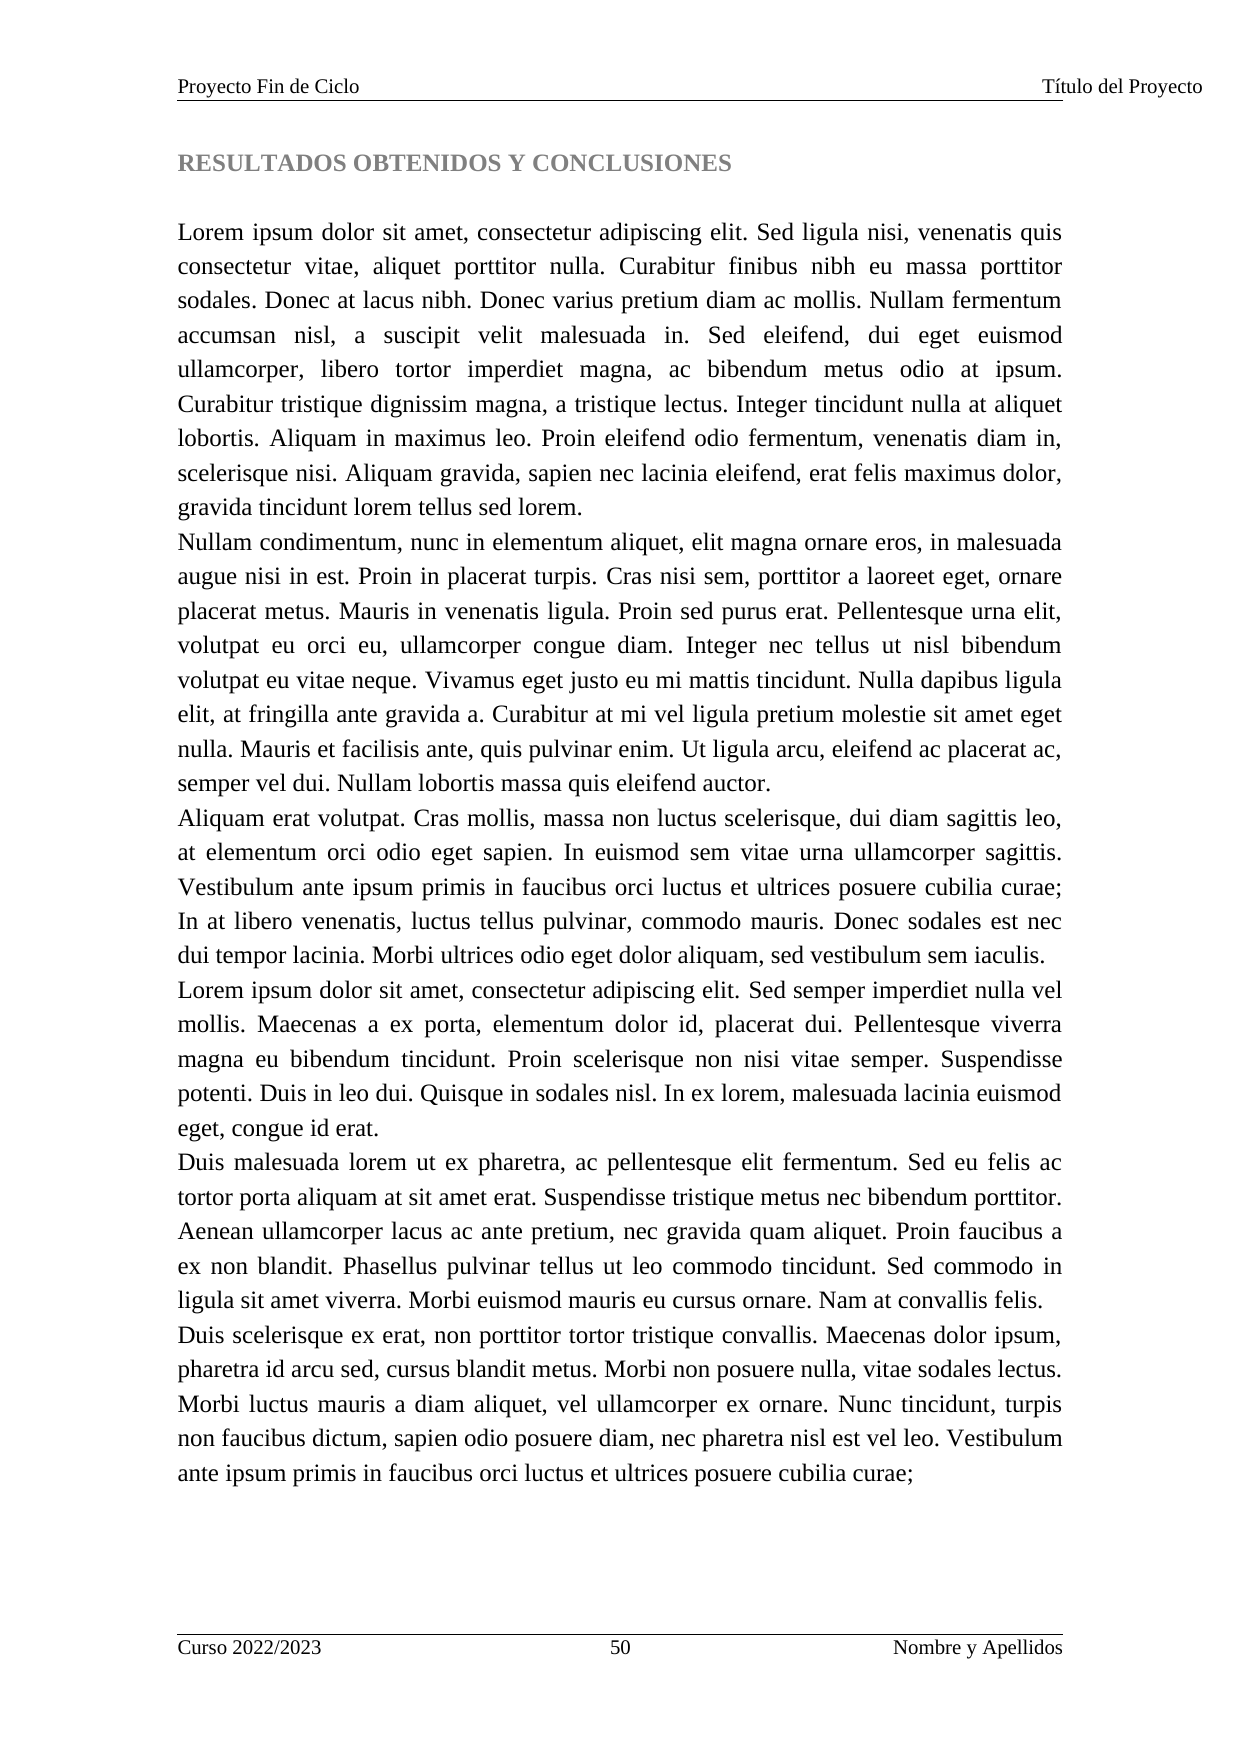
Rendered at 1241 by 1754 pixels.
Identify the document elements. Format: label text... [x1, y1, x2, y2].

text Aliquam erat volutpat. Cras mollis, massa non luctus scelerisque, dui diam sagittis leo, at elementum orci odio eget sapien. In euismod sem vitae urna ullamcorper sagittis. Vestibulum ante ipsum primis in faucibus orci luctus et ultrices posuere cubilia curae; In at libero venenatis, luctus tellus pulvinar, commodo mauris. Donec sodales est nec dui tempor lacinia. Morbi ultrices odio eget dolor aliquam, sed vestibulum sem iaculis. [177, 803, 1063, 969]
subtitle RESULTADOS OBTENIDOS Y CONCLUSIONES [177, 148, 1063, 176]
text Lorem ipsum dolor sit amet, consectetur adipiscing elit. Sed semper imperdiet nulla vel mollis. Maecenas a ex porta, elementum dolor id, placerat dui. Pellentesque viverra magna eu bibendum tincidunt. Proin scelerisque non nisi vitae semper. Suspendisse potenti. Duis in leo dui. Quisque in sodales nisl. In ex lorem, malesuada lacinia euismod eget, congue id erat. [177, 975, 1063, 1142]
text Duis scelerisque ex erat, non porttitor tortor tristique convallis. Maecenas dolor ipsum, pharetra id arcu sed, cursus blandit metus. Morbi non posuere nulla, vitae sodales lectus. Morbi luctus mauris a diam aliquet, vel ullamcorper ex ornare. Nunc tincidunt, turpis non faucibus dictum, sapien odio posuere diam, nec pharetra nisl est vel leo. Vestibulum ante ipsum primis in faucibus orci luctus et ultrices posuere cubilia curae; [177, 1320, 1063, 1487]
text Lorem ipsum dolor sit amet, consectetur adipiscing elit. Sed ligula nisi, venenatis quis consectetur vitae, aliquet porttitor nulla. Curabitur finibus nibh eu massa porttitor sodales. Donec at lacus nibh. Donec varius pretium diam ac mollis. Nullam fermentum accumsan nisl, a suscipit velit malesuada in. Sed eleifend, dui eget euismod ullamcorper, libero tortor imperdiet magna, ac bibendum metus odio at ipsum. Curabitur tristique dignissim magna, a tristique lectus. Integer tincidunt nulla at aliquet lobortis. Aliquam in maximus leo. Proin eleifend odio fermentum, venenatis diam in, scelerisque nisi. Aliquam gravida, sapien nec lacinia eleifend, erat felis maximus dolor, gravida tincidunt lorem tellus sed lorem. [177, 217, 1063, 521]
text Duis malesuada lorem ut ex pharetra, ac pellentesque elit fermentum. Sed eu felis ac tortor porta aliquam at sit amet erat. Suspendisse tristique metus nec bibendum porttitor. Aenean ullamcorper lacus ac ante pretium, nec gravida quam aliquet. Proin faucibus a ex non blandit. Phasellus pulvinar tellus ut leo commodo tincidunt. Sed commodo in ligula sit amet viverra. Morbi euismod mauris eu cursus ornare. Nam at convallis felis. [177, 1147, 1063, 1314]
text Nullam condimentum, nunc in elementum aliquet, elit magna ornare eros, in malesuada augue nisi in est. Proin in placerat turpis. Cras nisi sem, porttitor a laoreet eget, ornare placerat metus. Mauris in venenatis ligula. Proin sed purus erat. Pellentesque urna elit, volutpat eu orci eu, ullamcorper congue diam. Integer nec tellus ut nisl bibendum volutpat eu vitae neque. Vivamus eget justo eu mi mattis tincidunt. Nulla dapibus ligula elit, at fringilla ante gravida a. Curabitur at mi vel ligula pretium molestie sit amet eget nulla. Mauris et facilisis ante, quis pulvinar enim. Ut ligula arcu, eleifend ac placerat ac, semper vel dui. Nullam lobortis massa quis eleifend auctor. [177, 527, 1063, 797]
